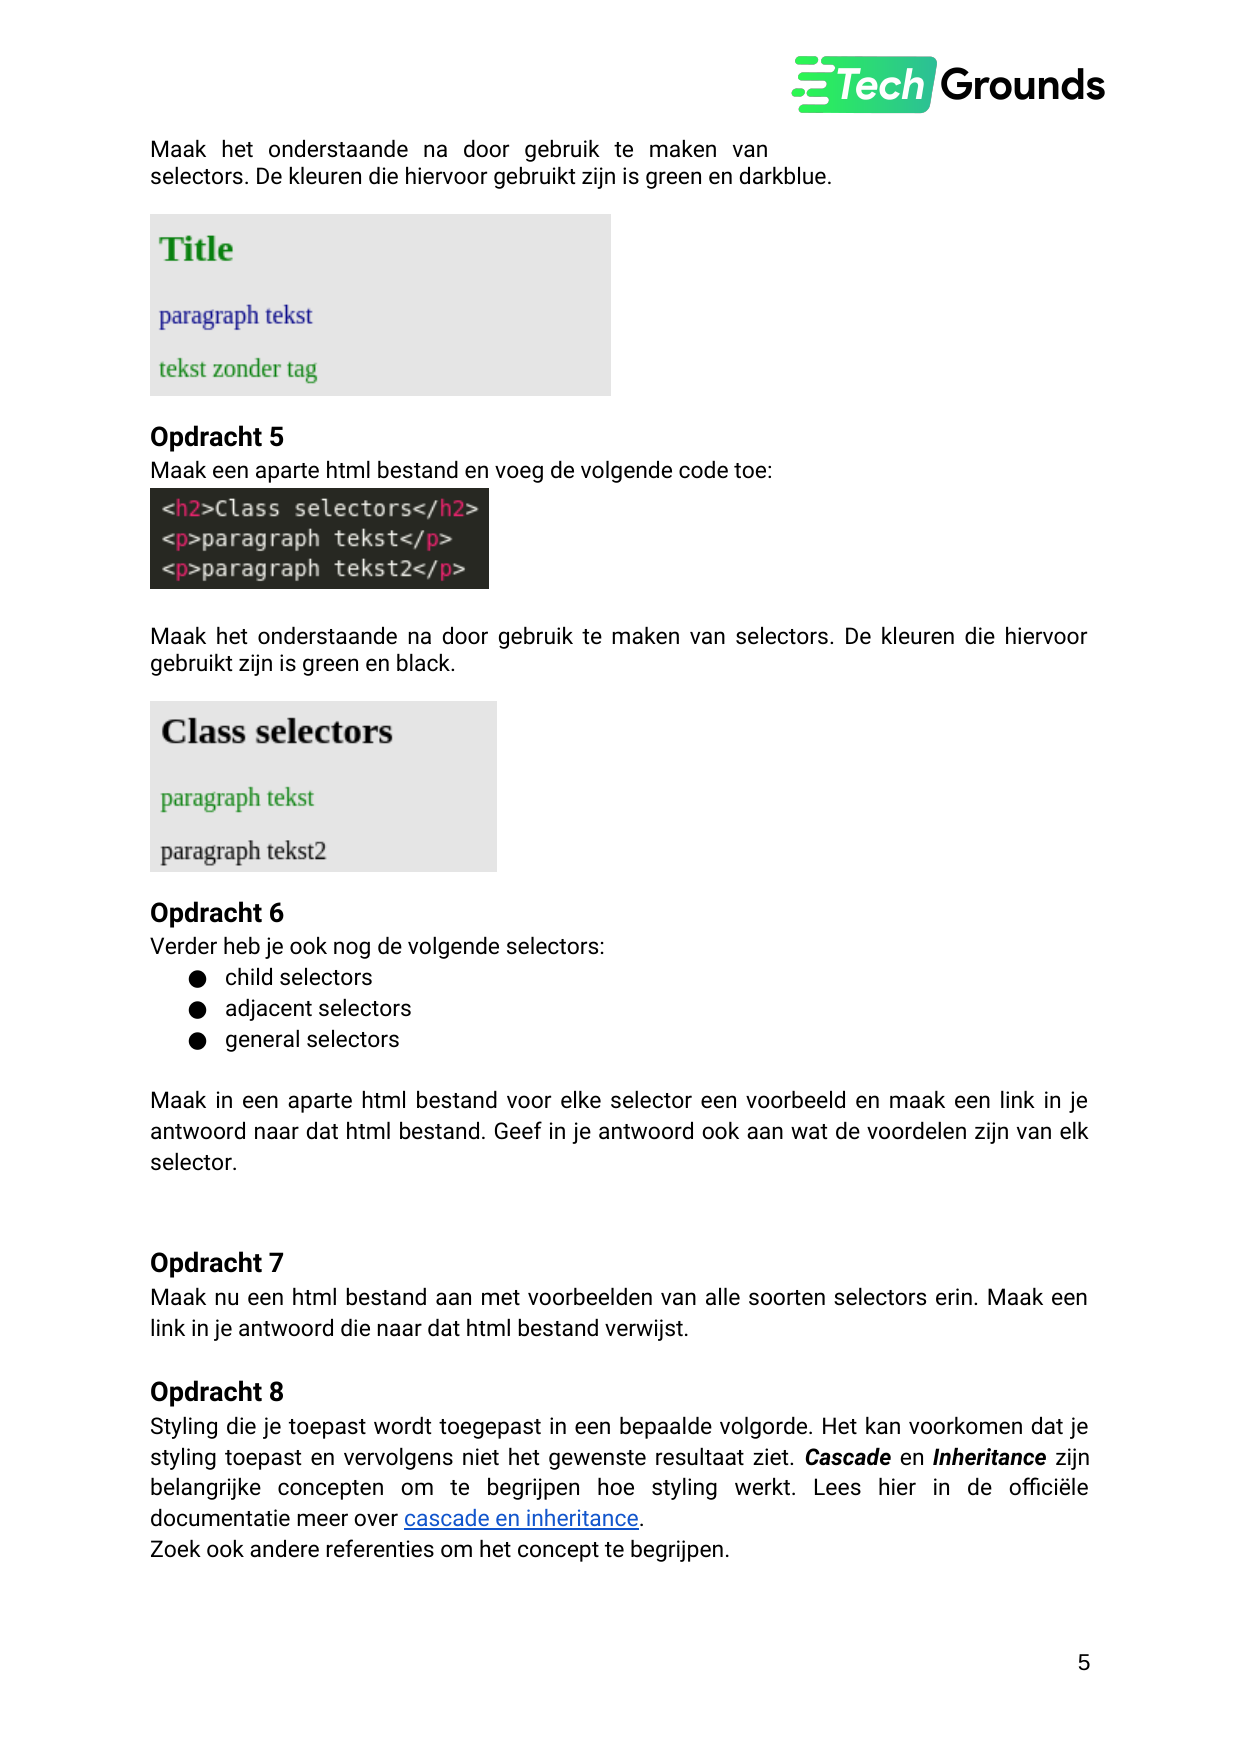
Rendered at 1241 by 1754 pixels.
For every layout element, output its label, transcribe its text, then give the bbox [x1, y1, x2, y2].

picture [788, 42, 1109, 128]
text Opdracht 6 [150, 897, 1090, 929]
text Maak in een aparte html bestand voor elke selector een voorbeeld en maak een link in je antwoord naar dat html bestand. Geef in je antwoord ook aan wat de voordelen zijn van elk selector. [150, 1088, 1090, 1176]
list child selectors [187, 964, 1090, 991]
text Maak een aparte html bestand en voeg de volgende code toe: [150, 457, 1090, 484]
text Opdracht 8 [150, 1376, 1090, 1408]
list adjacent selectors [187, 995, 1090, 1022]
picture [150, 701, 497, 872]
picture [150, 488, 489, 589]
text Opdracht 7 [150, 1247, 1090, 1279]
list general selectors [187, 1026, 1090, 1053]
text Styling die je toepast wordt toegepast in een bepaalde volgorde. Het kan voorkomen dat je styling toepast en vervolgens niet het gewenste resultaat ziet. Cascade en Inheritance zijn belangrijke concepten om te begrijpen hoe styling werkt. Lees hier in de officiële documentatie meer over cascade en inheritance. [150, 1413, 1090, 1532]
picture [150, 214, 611, 396]
text Verder heb je ook nog de volgende selectors: [150, 933, 1090, 960]
text Maak het onderstaande na door gebruik te maken van selectors. De kleuren die hiervoor gebruikt zijn is green en black. [150, 623, 1090, 677]
text Zoek ook andere referenties om het concept te begrijpen. [150, 1536, 1090, 1563]
text Maak het onderstaande na door gebruik te maken van selectors. De kleuren die hiervoor gebruikt zijn is green en darkblue. [150, 136, 1090, 190]
text Opdracht 5 [150, 421, 1090, 453]
text Maak nu een html bestand aan met voorbeelden van alle soorten selectors erin. Maak een link in je antwoord die naar dat html bestand verwijst. [150, 1284, 1090, 1342]
